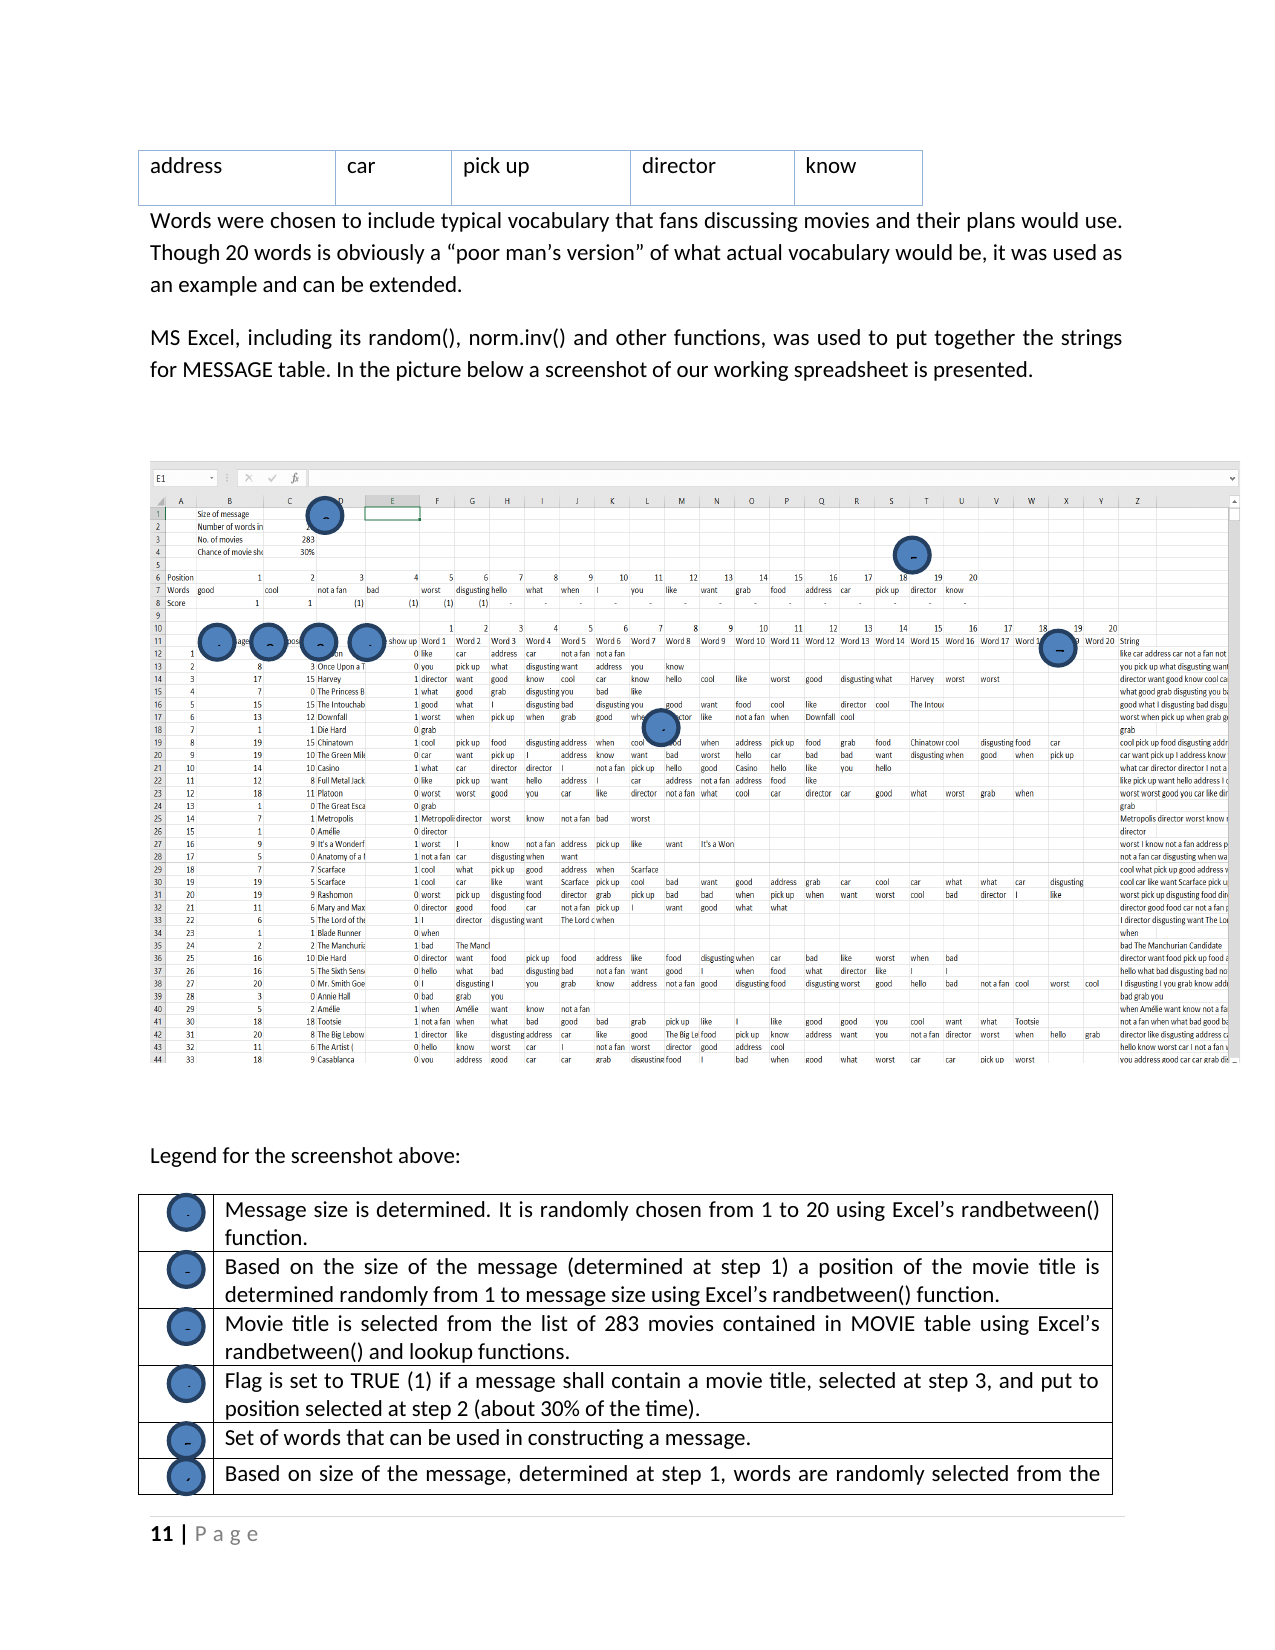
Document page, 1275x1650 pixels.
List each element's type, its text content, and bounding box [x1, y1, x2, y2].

table_cell know [795, 151, 922, 205]
table_cell Set of words that can be used in constructing a message. [214, 1423, 1112, 1458]
table_cell Flag is set to TRUE (1) if a message shall contain a movie title, selected at step 3, and put to position selected at step 2 (about 30% of the time). [214, 1366, 1112, 1422]
table_cell pick up [452, 151, 630, 205]
table_header [139, 1195, 213, 1251]
table_cell Based on the size of the message (determined at step 1) a position of the movie title is determined randomly from 1 to message size using Excel’s randbetween() function. [214, 1252, 1112, 1308]
table_cell [139, 1252, 213, 1308]
table_cell [139, 1423, 176, 1458]
table_cell address [139, 151, 335, 205]
table_header Message size is determined. It is randomly chosen from 1 to 20 using Excel’s randbetween() function. [214, 1195, 1112, 1251]
table_cell [139, 1309, 213, 1365]
table_cell director [631, 151, 794, 205]
table_cell [139, 1366, 213, 1422]
table_cell [197, 1423, 213, 1458]
table_cell car [336, 151, 451, 205]
text Legend for the screenshot above: [150, 1141, 1125, 1169]
text Words were chosen to include typical vocabulary that fans discussing movies and their plans would use. Though 20 words is obviously a “poor man’s version” of what actual vocabulary would be, it was used as an example and can be extended. [150, 206, 1125, 298]
table_cell [197, 1459, 213, 1494]
table_cell Movie title is selected from the list of 283 movies contained in MOVIE table using Excel’s randbetween() and lookup functions. [214, 1309, 1112, 1365]
text MS Excel, including its random(), norm.inv() and other functions, was used to put together the strings for MESSAGE table. In the picture below a screenshot of our working spreadsheet is presented. [150, 323, 1125, 383]
table_cell [139, 1459, 175, 1494]
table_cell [214, 1459, 1112, 1494]
picture [150, 461, 1241, 1063]
